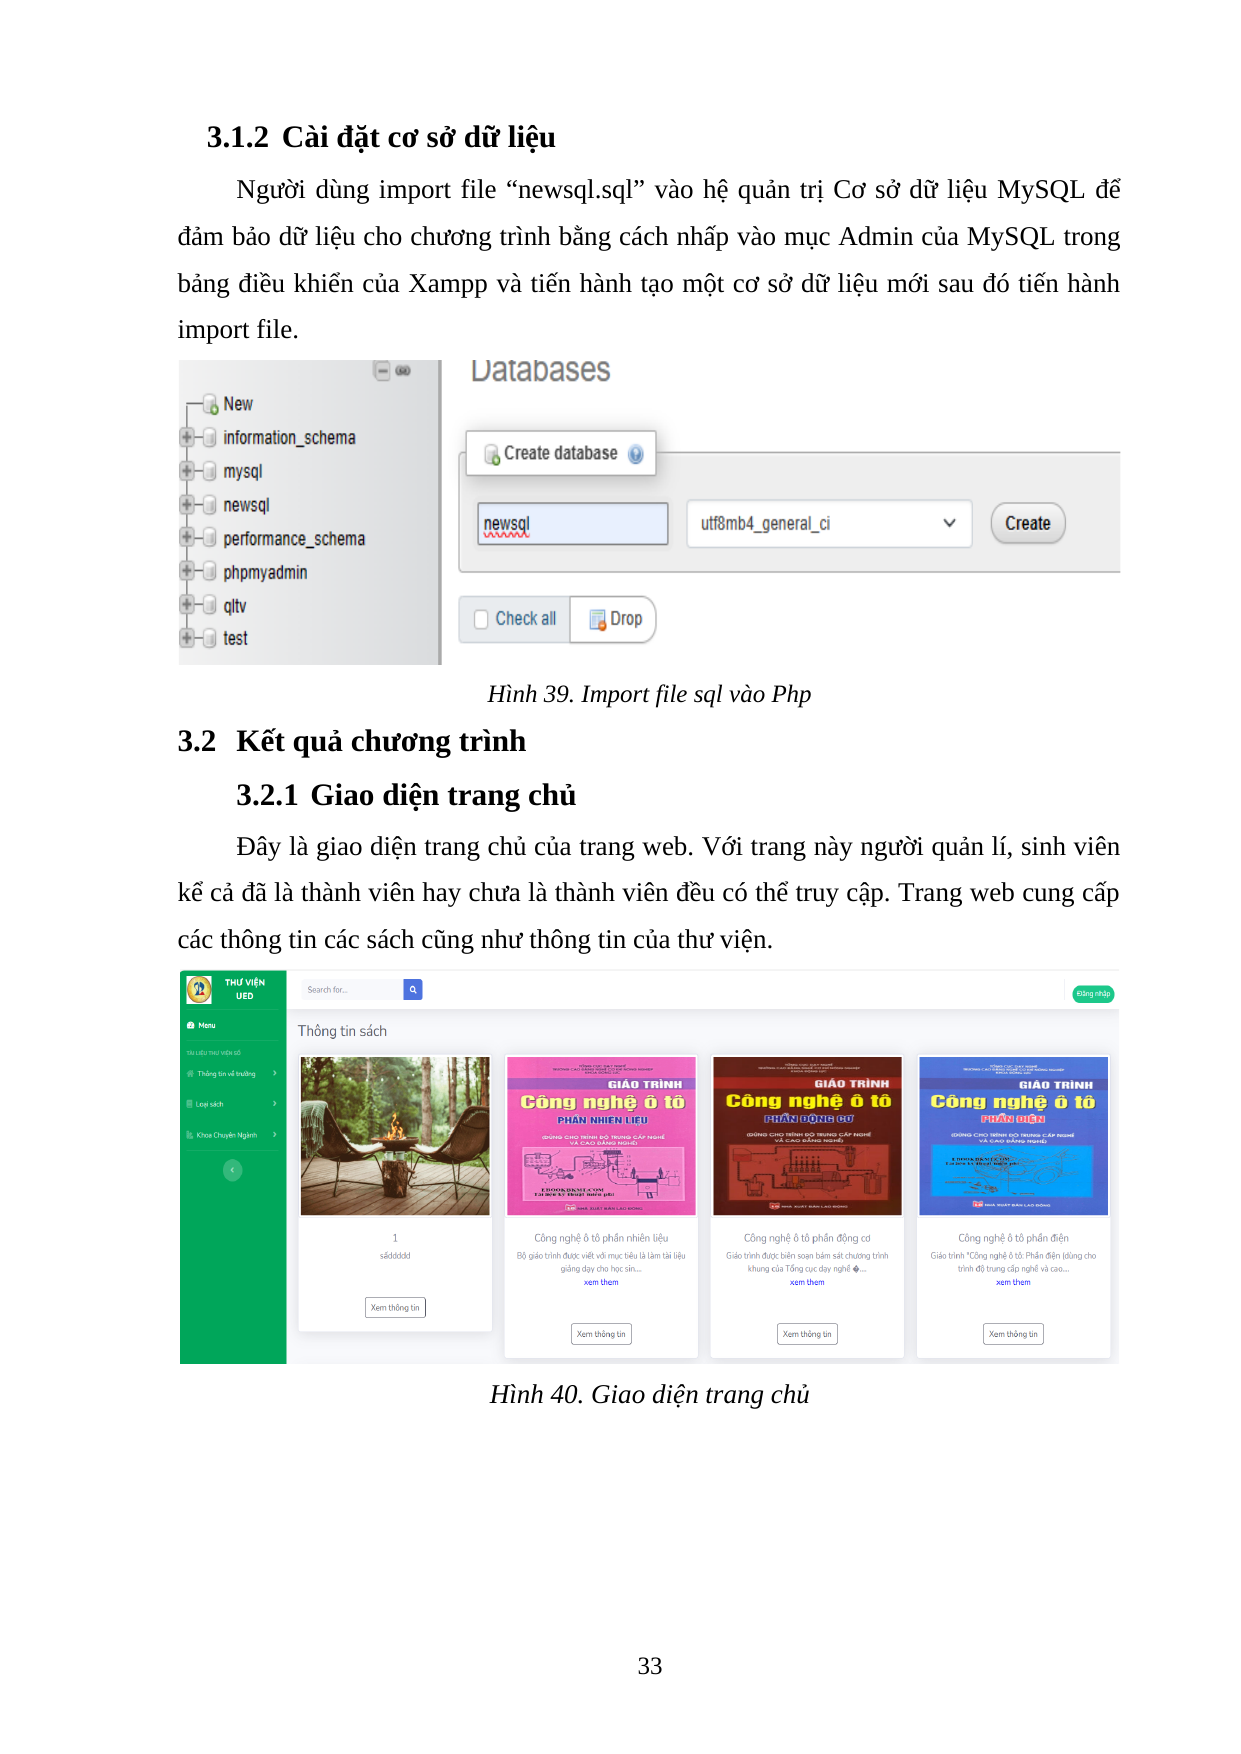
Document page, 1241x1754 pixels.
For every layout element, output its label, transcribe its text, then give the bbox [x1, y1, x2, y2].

text Người dùng import file “newsql.sql” vào hệ quản trị Cơ sở dữ liệu MySQL để đảm bảo dữ liệu cho chương trình bằng cách nhấp vào mục Admin của MySQL trong bảng điều khiển của Xampp và tiến hành tạo một cơ sở dữ liệu mới sau đó tiến hành import file. [177, 173, 1122, 345]
list Đây là giao diện trang chủ của trang web. Với trang này người quản lí, sinh viên kể cả đã là thành viên hay chưa là thành viên đều có thể truy cập. Trang web cung cấp các thông tin các sách cũng như thông tin của thư viện. [177, 829, 1122, 954]
text Hình 39. Import file sql vào Php [177, 679, 1122, 707]
picture [180, 969, 1120, 1364]
text Hình 40. Giao diện trang chủ [177, 1378, 1122, 1409]
list Giao diện trang chủ [177, 776, 1122, 812]
list Kết quả chương trình [177, 722, 1122, 758]
picture [178, 360, 1121, 665]
list Cài đặt cơ sở dữ liệu [207, 118, 1122, 154]
